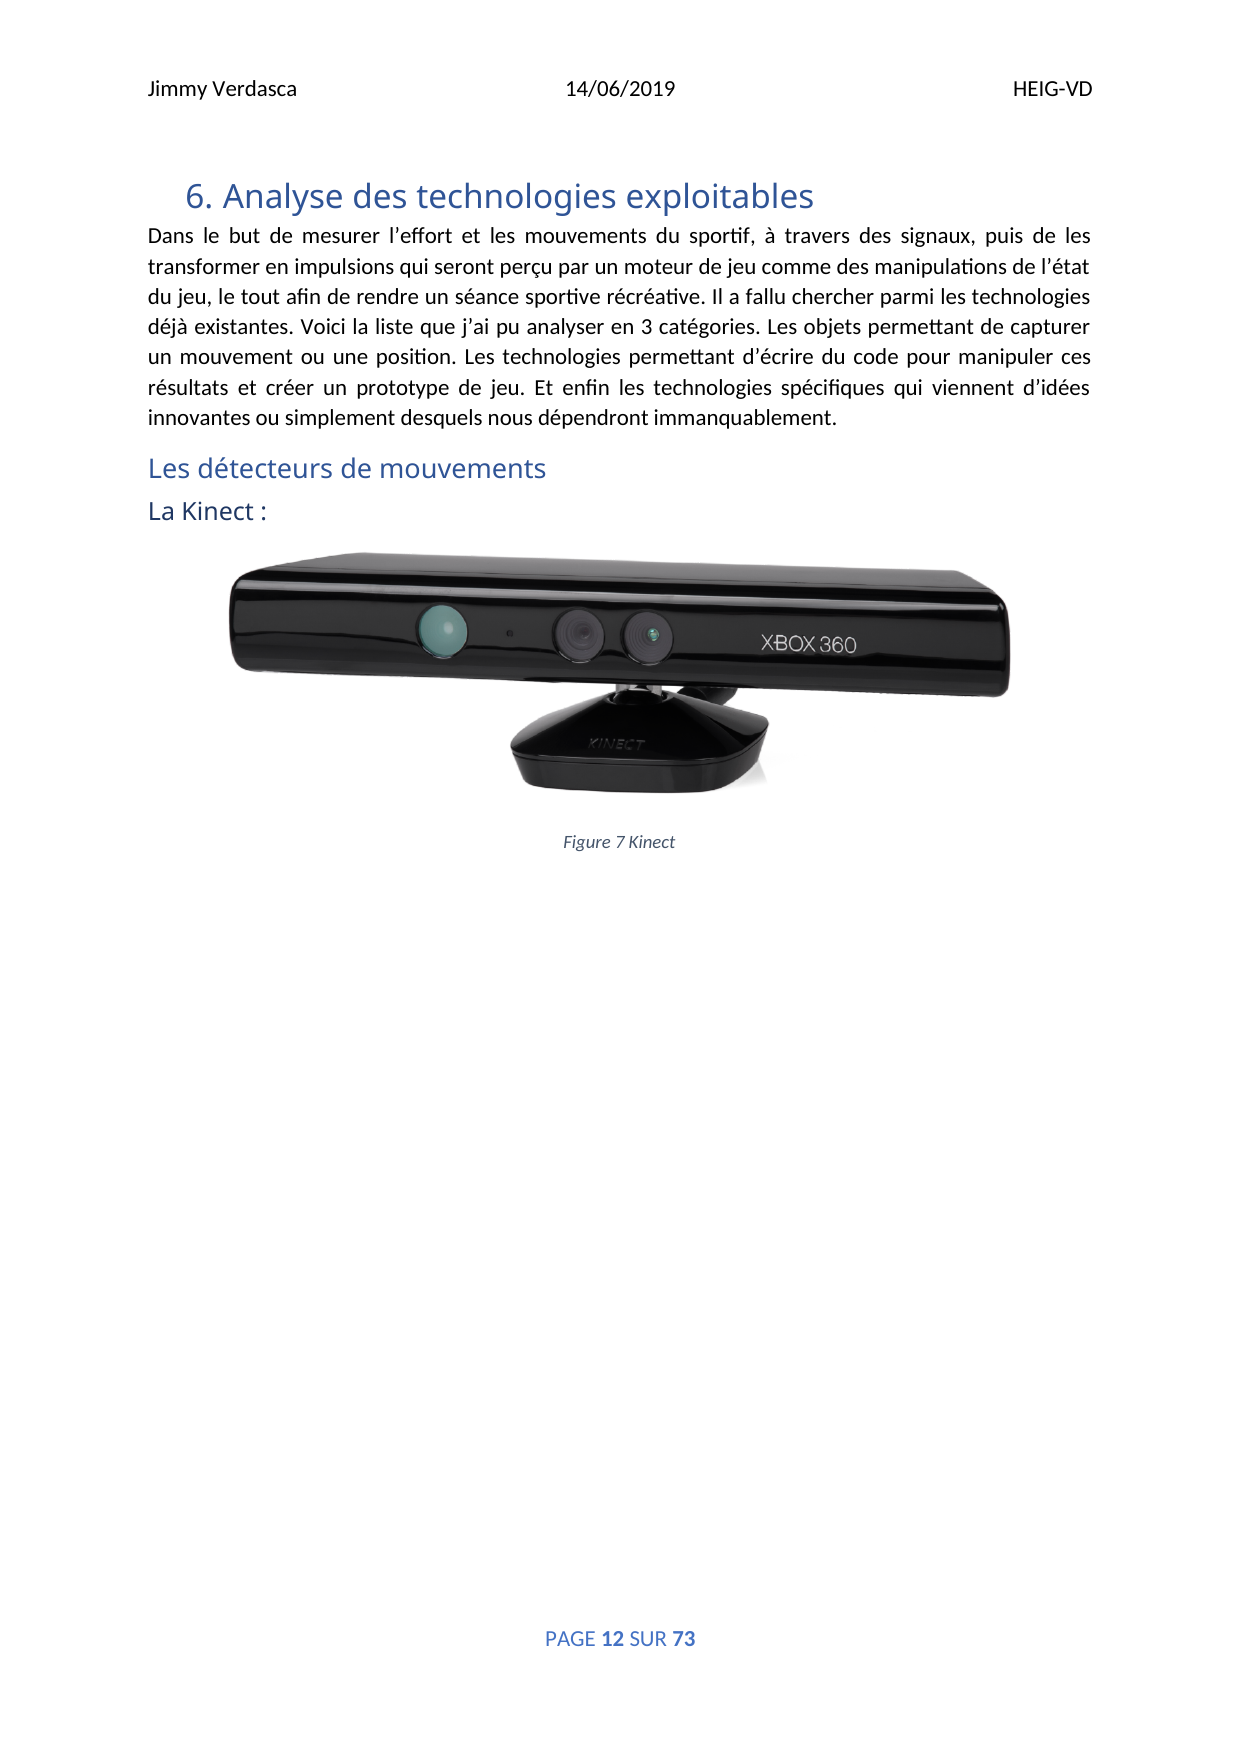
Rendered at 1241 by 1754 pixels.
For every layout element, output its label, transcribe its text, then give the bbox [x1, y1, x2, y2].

subtitle Les détecteurs de mouvements [148, 450, 1093, 487]
subtitle Analyse des technologies exploitables [185, 173, 1093, 218]
text Dans le but de mesurer l’effort et les mouvements du sportif, à travers des signaux, puis de les transformer en impulsions qui seront perçu par un moteur de jeu comme des manipulations de l’état du jeu, le tout afin de rendre un séance sportive récréative. Il a fallu chercher parmi les technologies déjà existantes. Voici la liste que j’ai pu analyser en 3 catégories. Les objets permettant de capturer un mouvement ou une position. Les technologies permettant d’écrire du code pour manipuler ces résultats et créer un prototype de jeu. Et enfin les technologies spécifiques qui viennent d’idées innovantes ou simplement desquels nous dépendront immanquablement. [148, 222, 1093, 431]
picture [213, 530, 1027, 812]
text Figure 7 Kinect [148, 830, 1093, 853]
subtitle La Kinect : [148, 494, 1093, 528]
